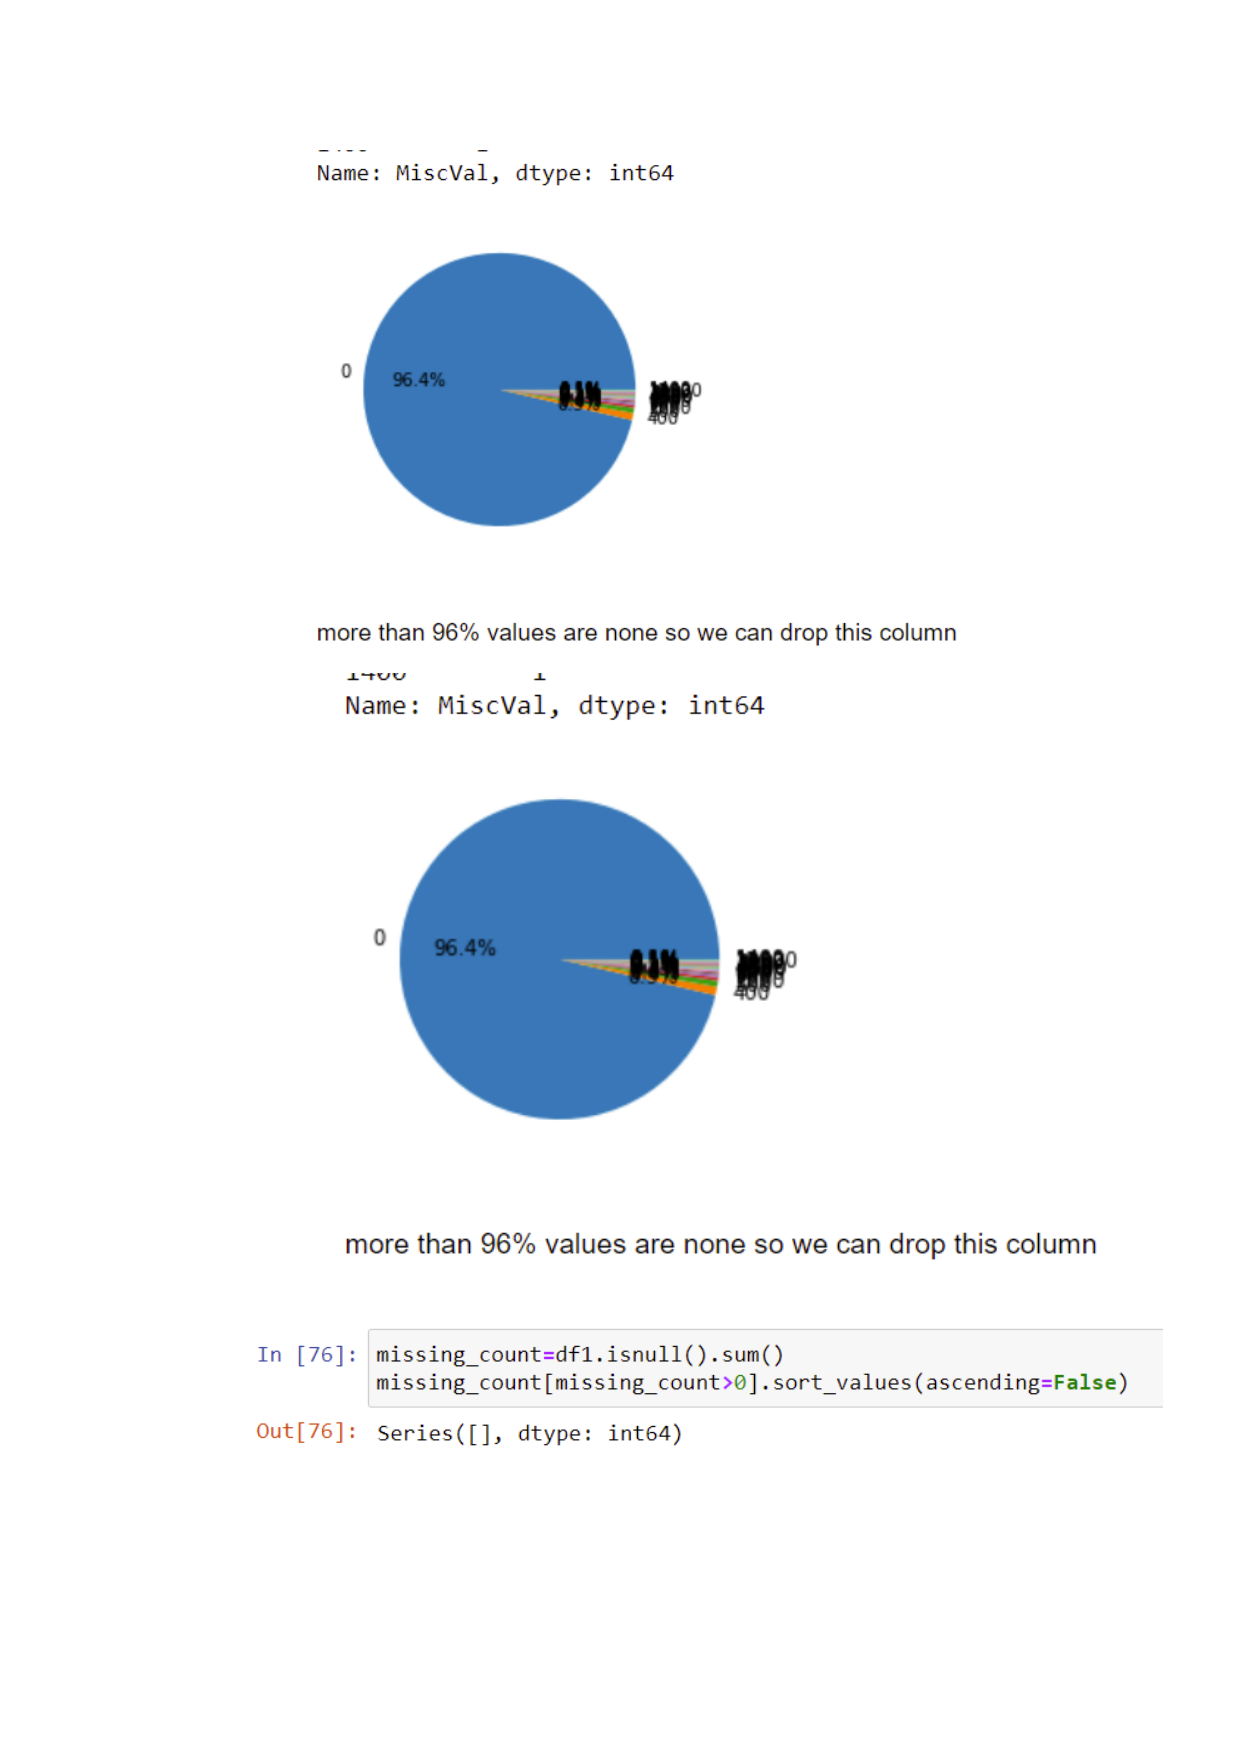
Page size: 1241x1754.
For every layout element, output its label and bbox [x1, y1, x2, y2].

picture [222, 673, 1163, 1286]
picture [222, 1318, 1163, 1466]
picture [222, 150, 1038, 672]
